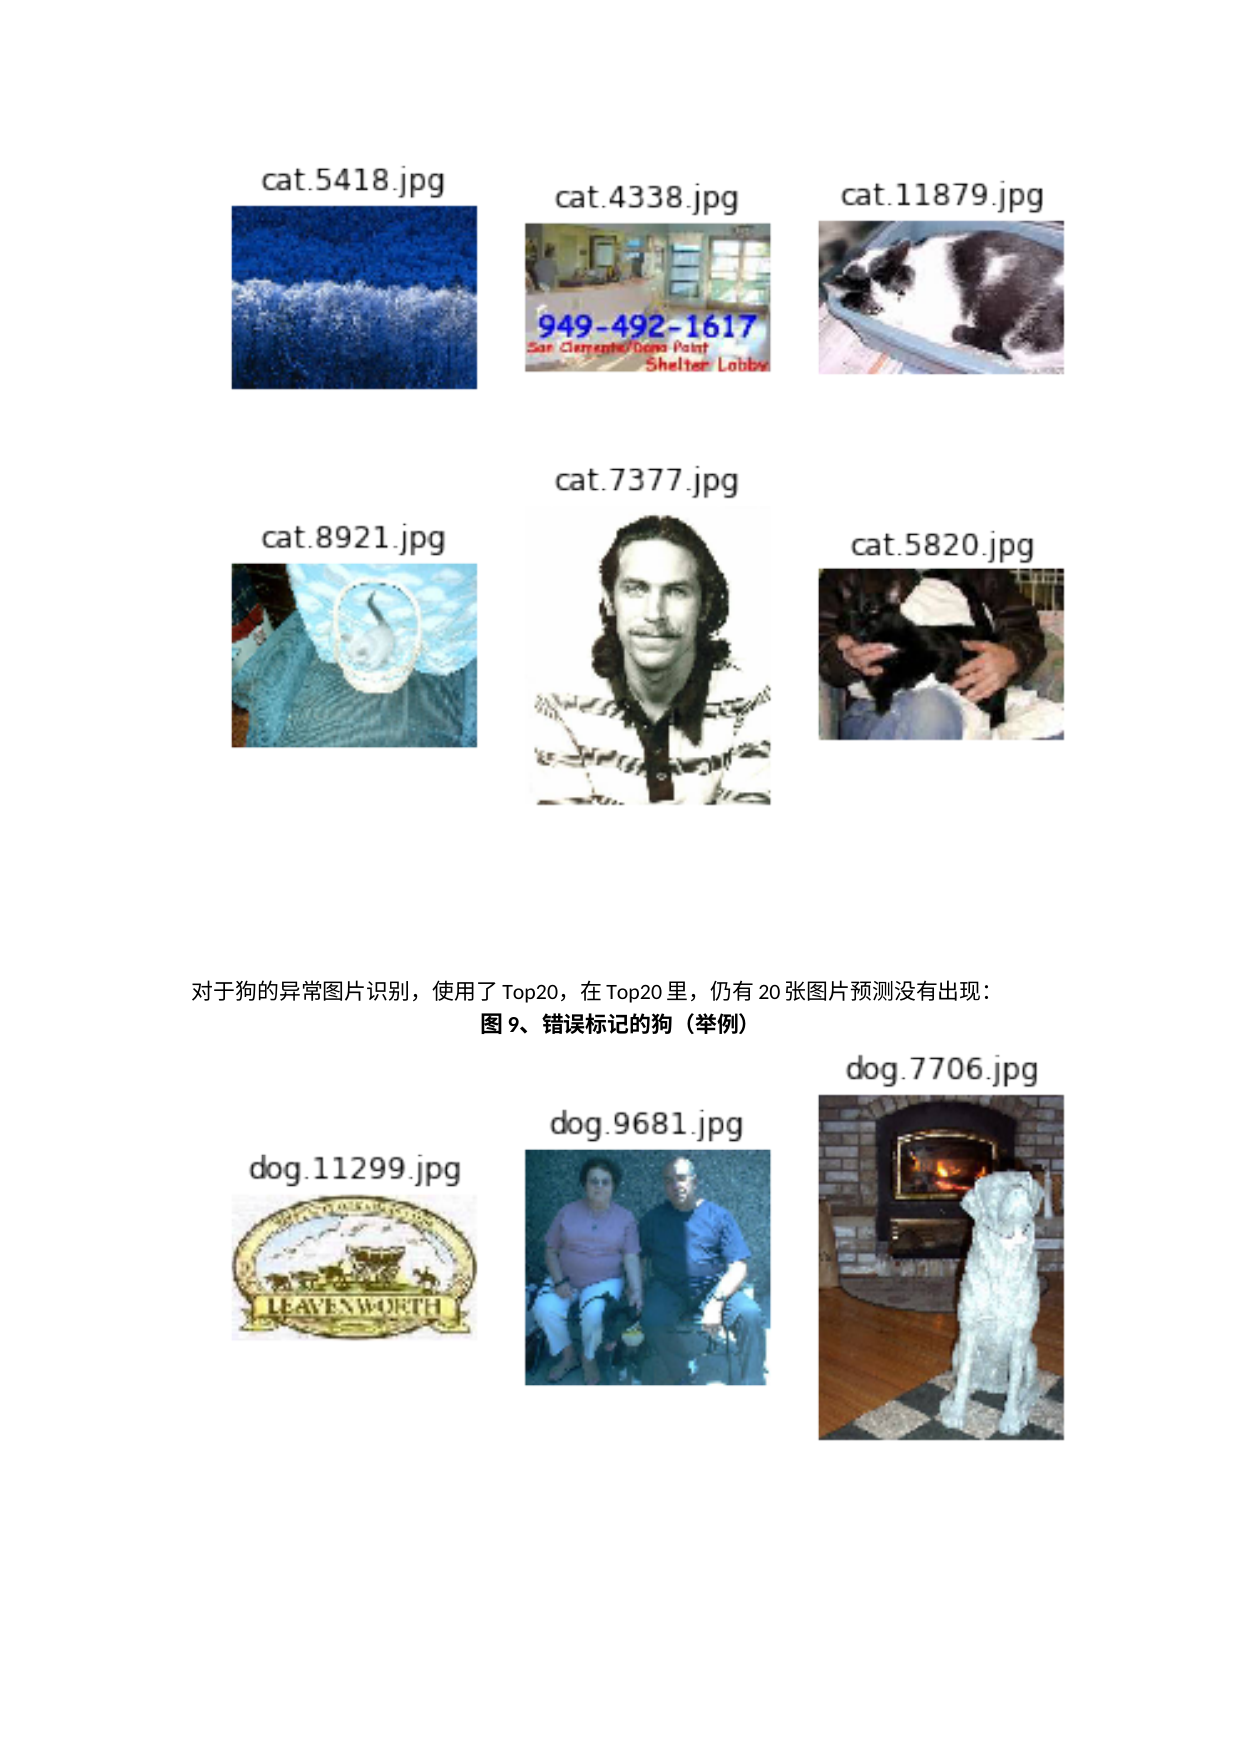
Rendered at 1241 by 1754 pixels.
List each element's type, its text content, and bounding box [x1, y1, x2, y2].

text 图9、错误标记的狗（举例） [150, 1006, 1090, 1038]
text 对于狗的异常图片识别，使用了Top20，在Top20里，仍有20张图片预测没有出现： [150, 974, 1090, 1006]
picture [150, 150, 1090, 866]
picture [150, 1038, 1090, 1501]
